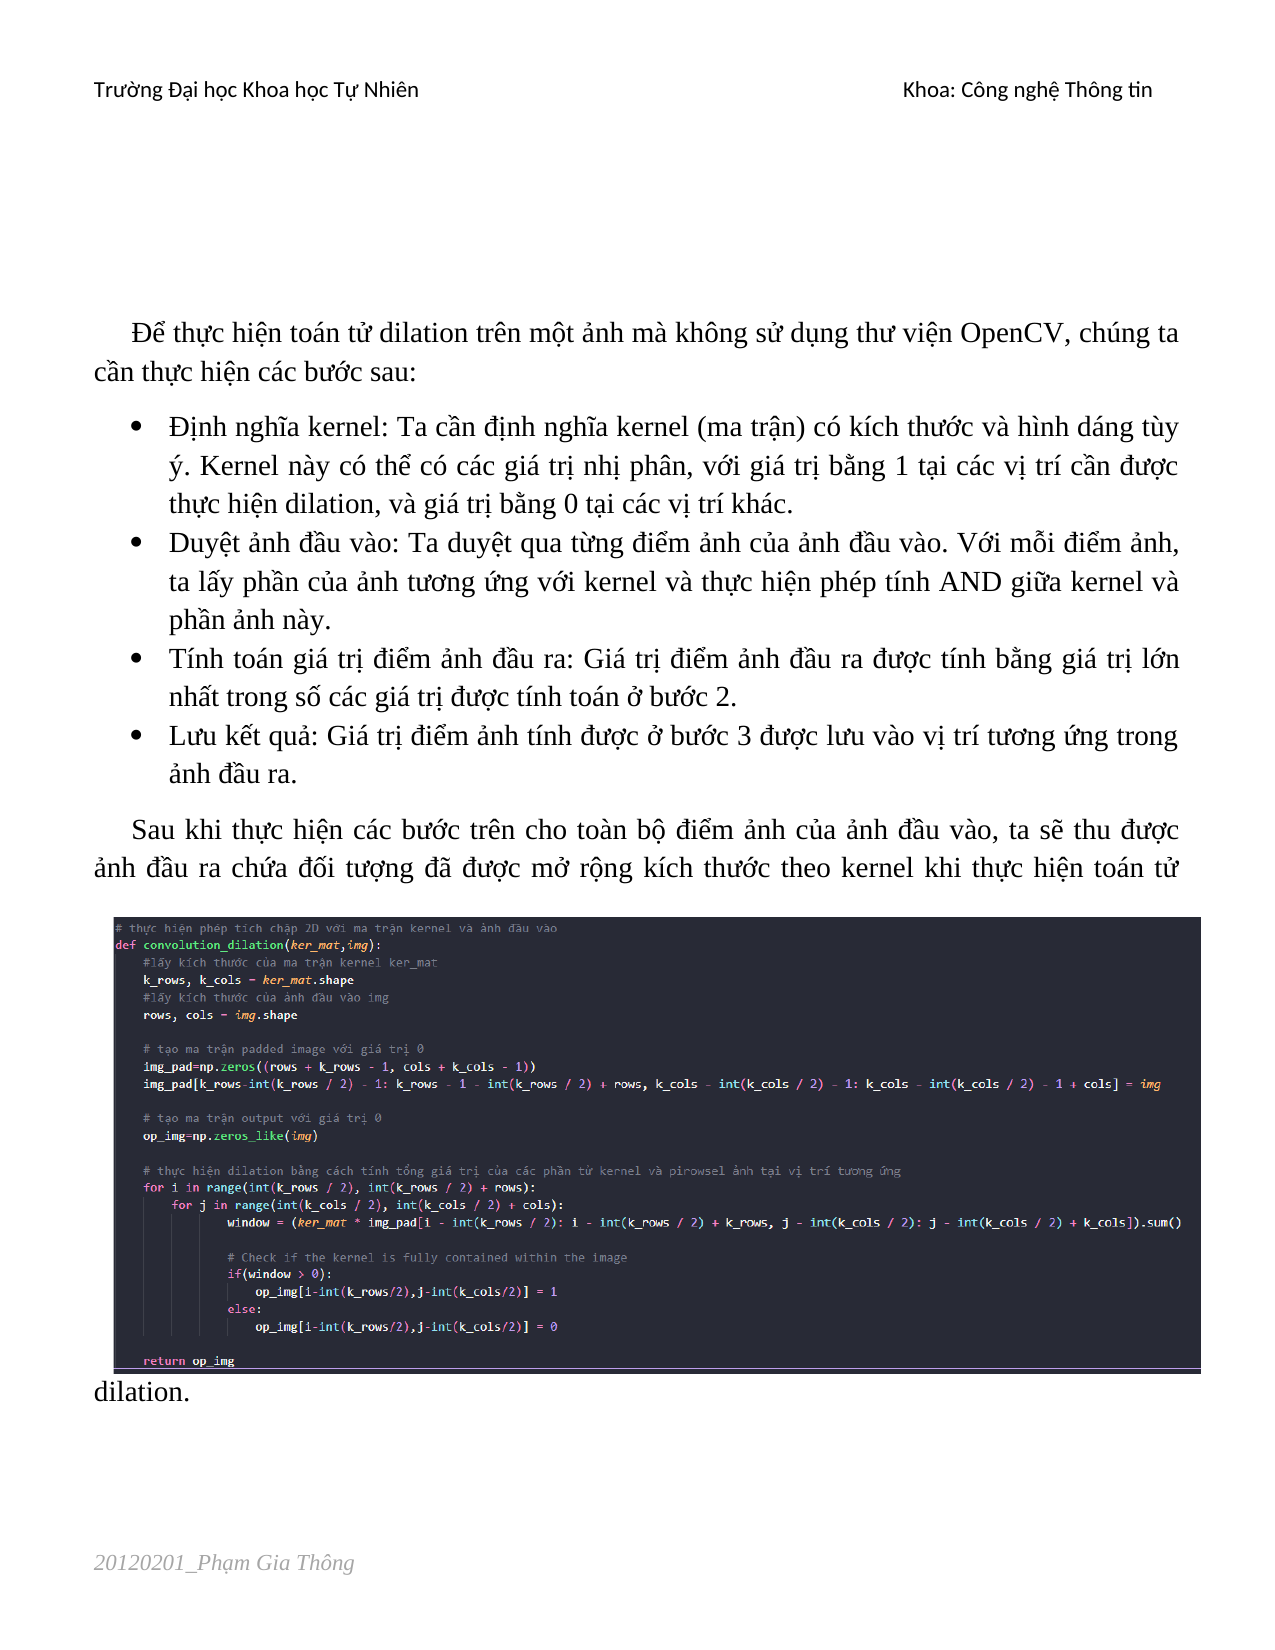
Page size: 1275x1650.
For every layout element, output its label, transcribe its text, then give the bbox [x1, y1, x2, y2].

picture [113, 917, 1201, 1374]
text Để thực hiện toán tử dilation trên một ảnh mà không sử dụng thư viện OpenCV, chúng ta cần thực hiện các bước sau: [94, 316, 1181, 388]
list Định nghĩa kernel: Ta cần định nghĩa kernel (ma trận) có kích thước và hình dáng tùy ý. Kernel này có thể có các giá trị nhị phân, với giá trị bằng 1 tại các vị trí cần được thực hiện dilation, và giá trị bằng 0 tại các vị trí khác. [131, 409, 1181, 520]
list Duyệt ảnh đầu vào: Ta duyệt qua từng điểm ảnh của ảnh đầu vào. Với mỗi điểm ảnh, ta lấy phần của ảnh tương ứng với kernel và thực hiện phép tính AND giữa kernel và phần ảnh này. [131, 525, 1181, 636]
list Lưu kết quả: Giá trị điểm ảnh tính được ở bước 3 được lưu vào vị trí tương ứng trong ảnh đầu ra. [131, 718, 1181, 790]
list Tính toán giá trị điểm ảnh đầu ra: Giá trị điểm ảnh đầu ra được tính bằng giá trị lớn nhất trong số các giá trị được tính toán ở bước 2. [131, 641, 1181, 713]
